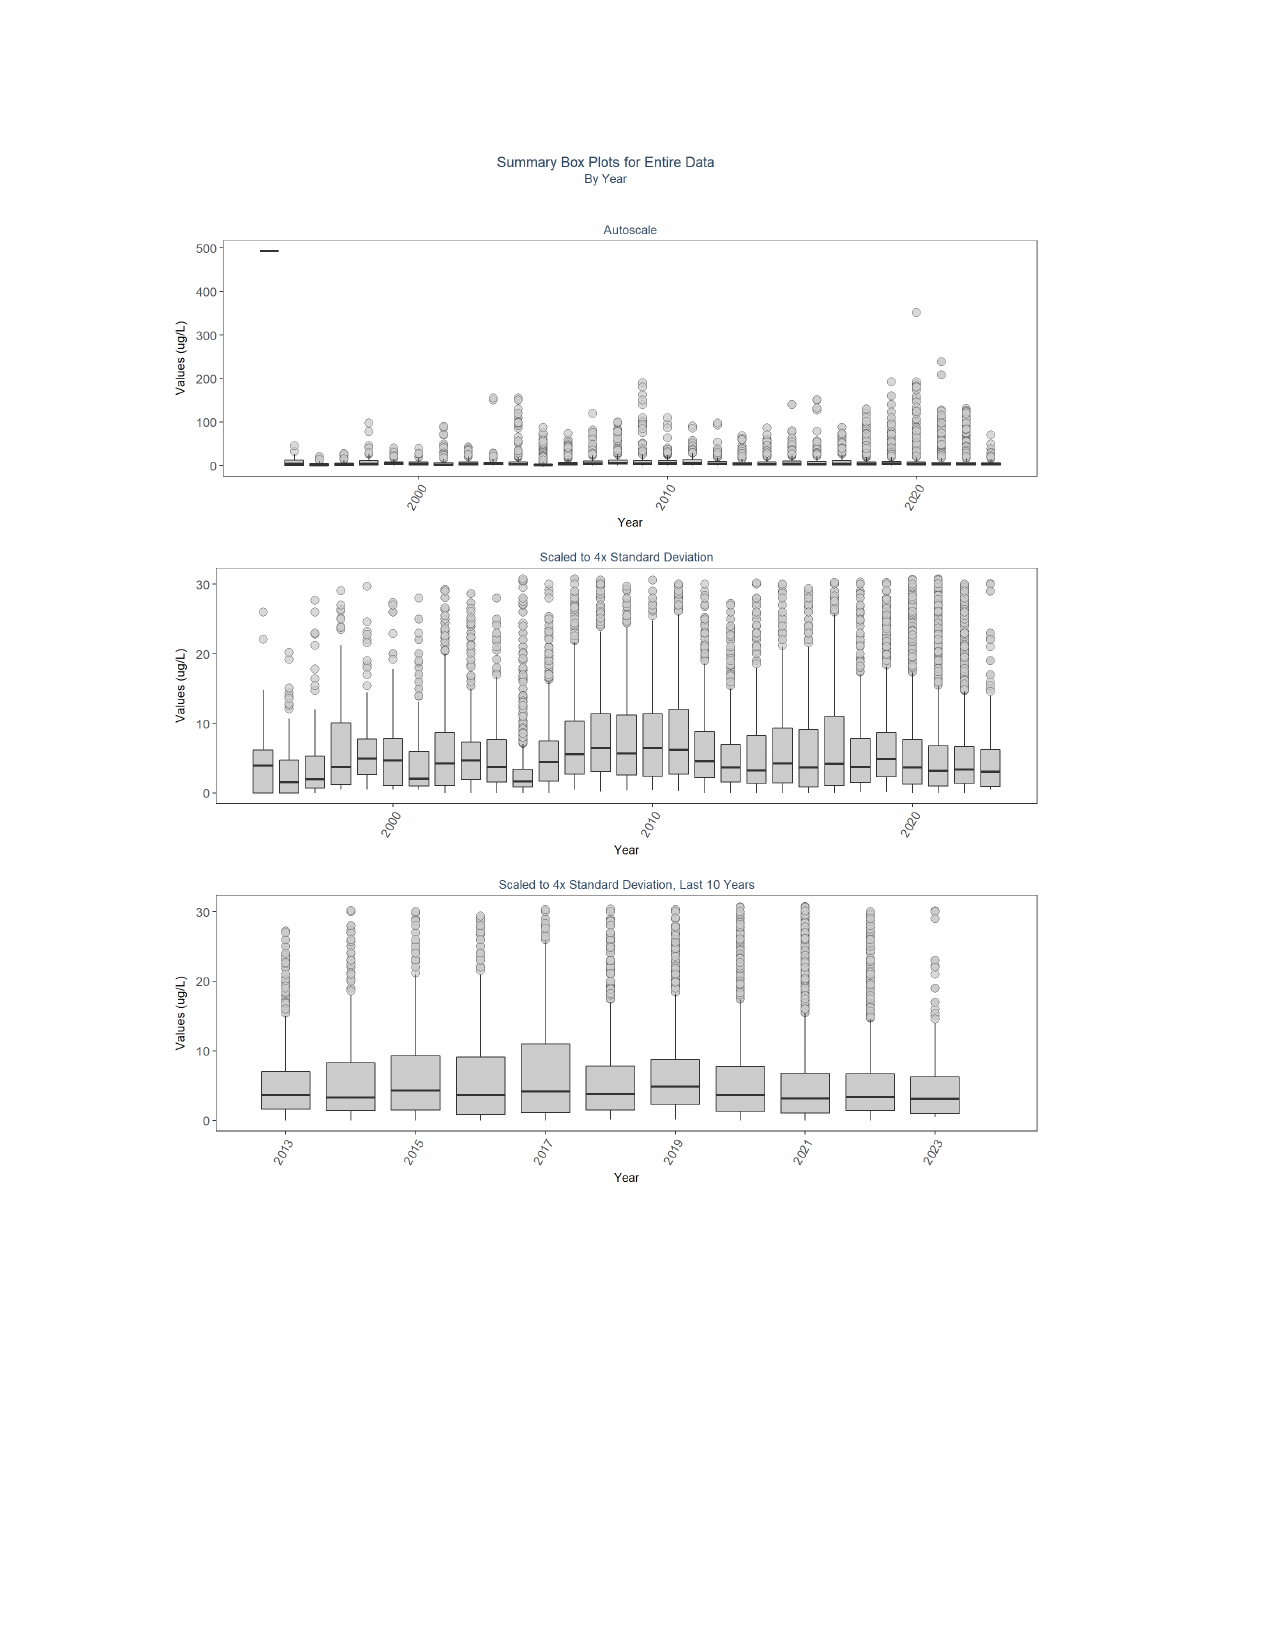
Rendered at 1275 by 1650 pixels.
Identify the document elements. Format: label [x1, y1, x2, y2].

picture [168, 150, 1044, 1200]
